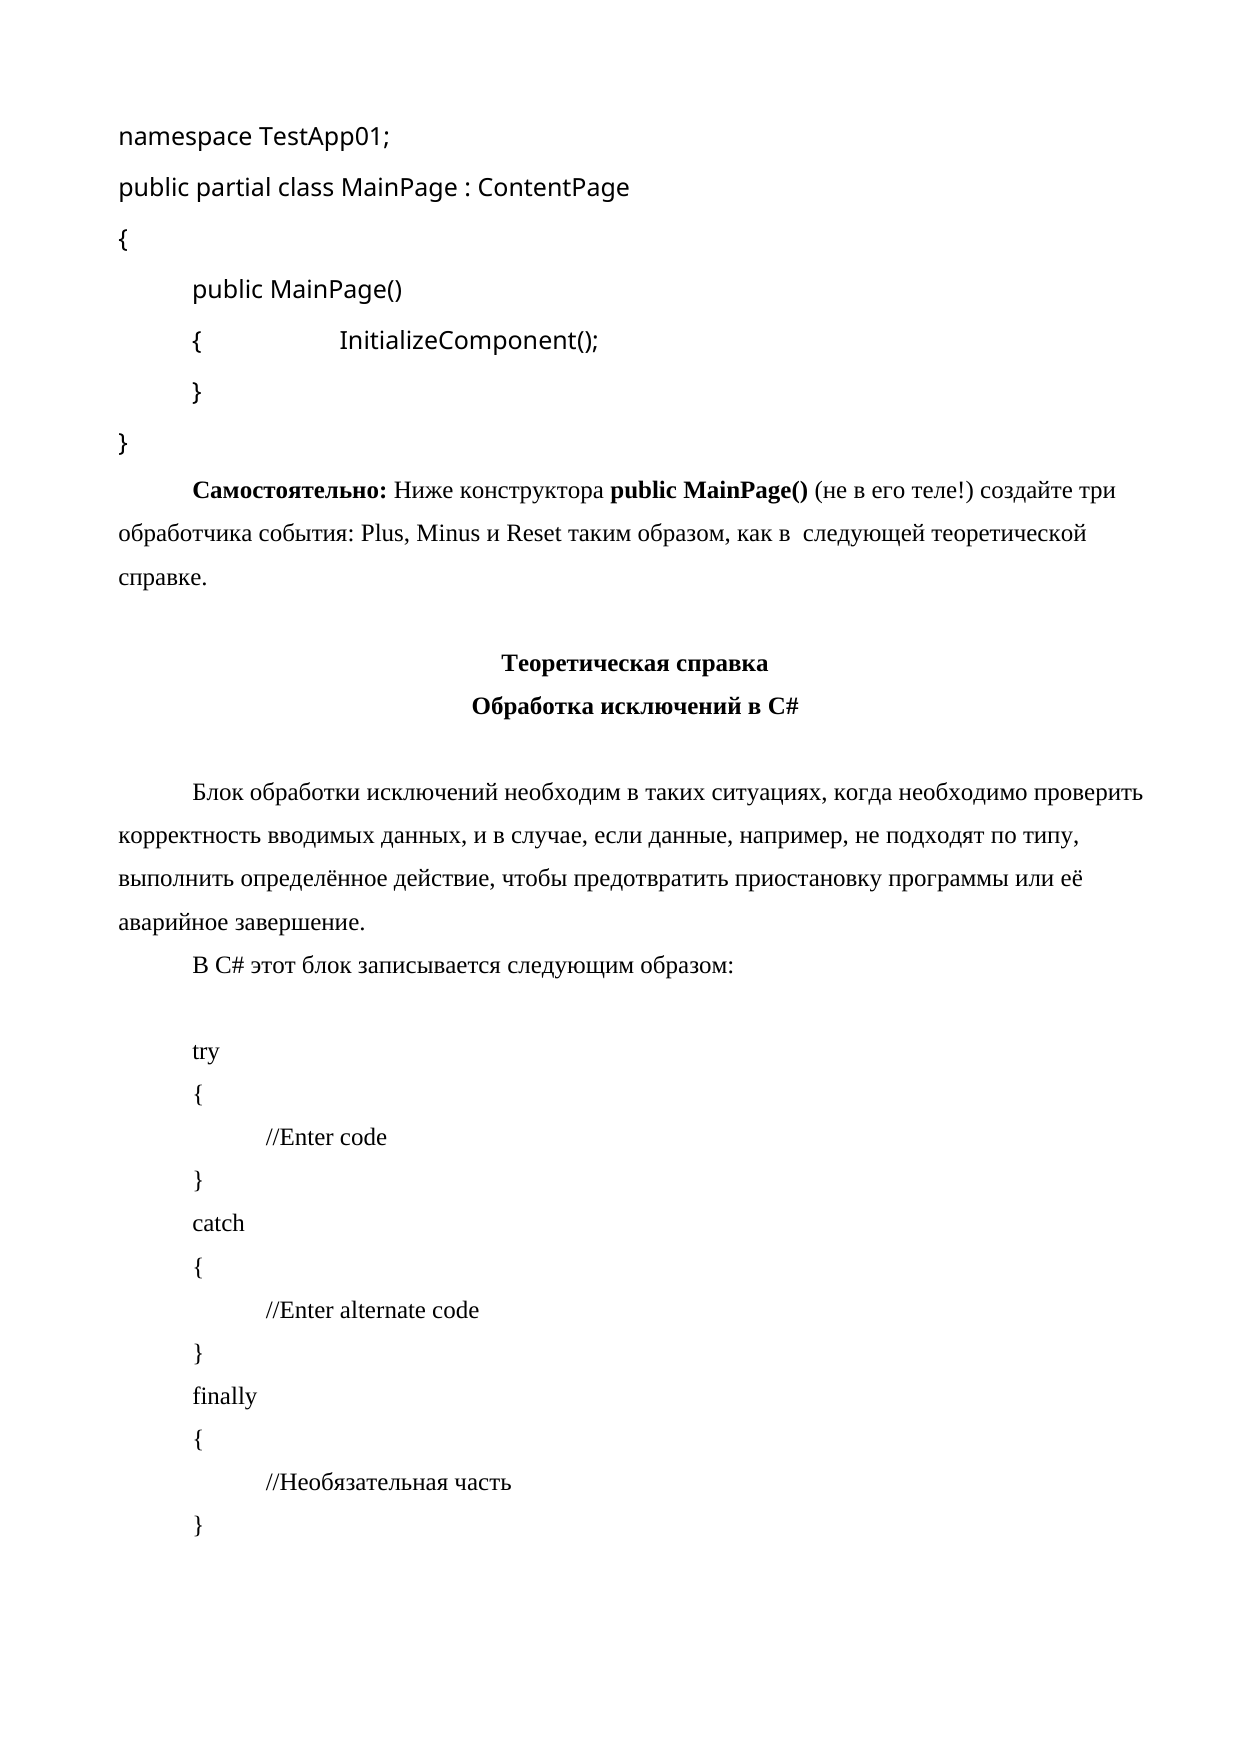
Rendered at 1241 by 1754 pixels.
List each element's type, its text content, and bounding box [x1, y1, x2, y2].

text } [118, 1338, 1152, 1367]
text try [118, 1036, 1152, 1065]
text Блок обработки исключений необходим в таких ситуациях, когда необходимо проверить корректность вводимых данных, и в случае, если данные, например, не подходят по типу, выполнить определённое действие, чтобы предотвратить приостановку программы или её аварийное завершение. [118, 777, 1152, 935]
text { [118, 1252, 1152, 1280]
text Самостоятельно: Ниже конструктора public MainPage() (не в его теле!) создайте три обработчика события: Plus, Minus и Reset таким образом, как в следующей теоретической справке. [118, 475, 1152, 590]
text { InitializeComponent(); [118, 322, 1152, 356]
text namespace TestApp01; [118, 118, 1152, 152]
text Теоретическая справка [118, 648, 1152, 677]
text } [118, 424, 1152, 458]
text //Enter alternate code [118, 1295, 1152, 1323]
text catch [118, 1208, 1152, 1237]
text Обработка исключений в C# [118, 691, 1152, 720]
text } [118, 373, 1152, 407]
text { [118, 220, 1152, 254]
text public MainPage() [118, 271, 1152, 305]
text В C# этот блок записывается следующим образом: [118, 950, 1152, 978]
text { [118, 1079, 1152, 1108]
text { [118, 1424, 1152, 1453]
text } [118, 1165, 1152, 1194]
text public partial class MainPage : ContentPage [118, 169, 1152, 203]
text finally [118, 1381, 1152, 1410]
text } [118, 1510, 1152, 1539]
text //Необязательная часть [118, 1467, 1152, 1496]
text //Enter code [118, 1122, 1152, 1151]
